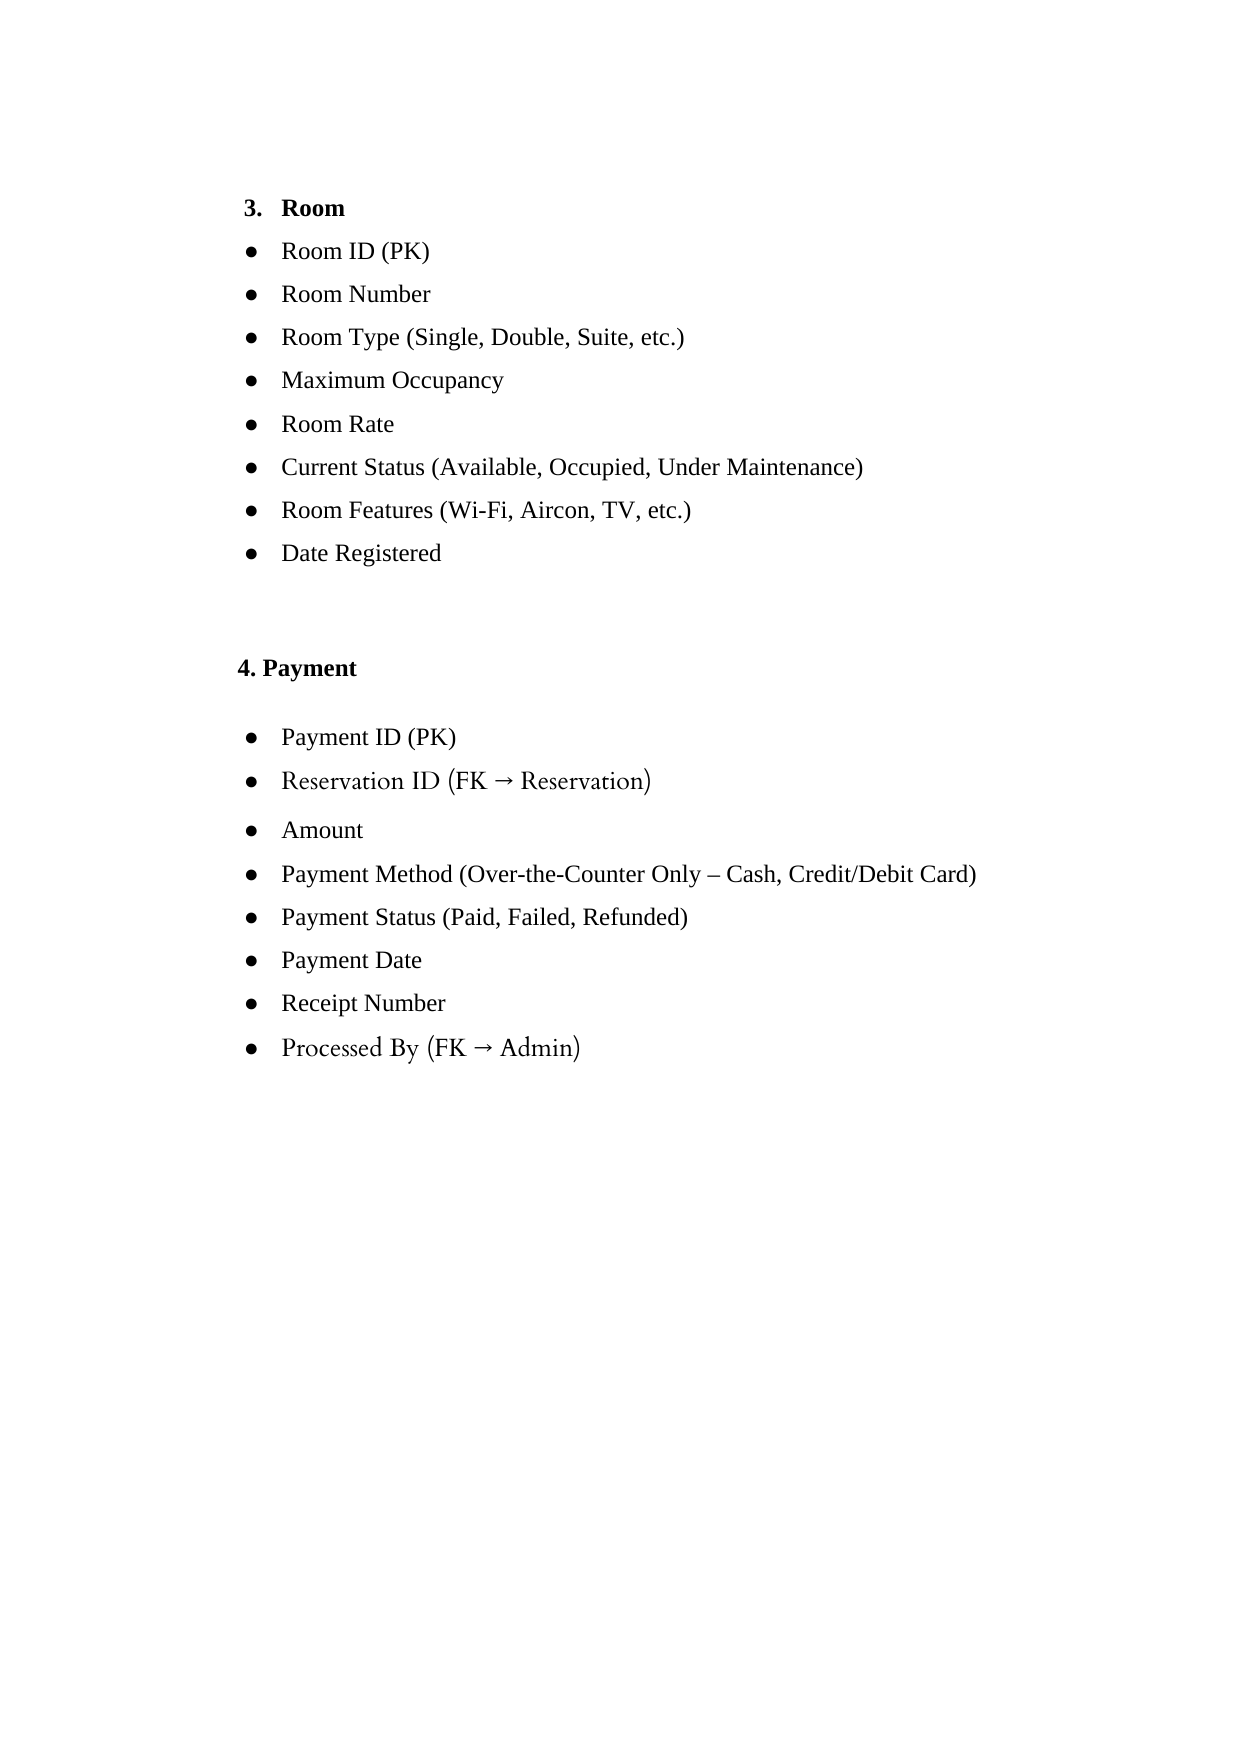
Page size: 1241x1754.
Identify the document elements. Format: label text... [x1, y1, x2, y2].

list Payment Method (Over-the-Counter Only – Cash, Credit/Debit Card) [244, 859, 1078, 887]
list Room Type (Single, Double, Suite, etc.) [244, 322, 1078, 351]
list Reservation ID (FK → Reservation) [244, 765, 1078, 799]
list Room ID (PK) [244, 236, 1078, 265]
list Room Rate [244, 409, 1078, 437]
list Maximum Occupancy [244, 366, 1078, 394]
list Payment ID (PK) [244, 722, 1078, 750]
list Room [244, 193, 1078, 222]
list Receipt Number [244, 988, 1078, 1017]
list Room Features (Wi-Fi, Aircon, TV, etc.) [244, 495, 1078, 524]
list Date Registered [244, 538, 1078, 567]
list Payment Date [244, 945, 1078, 974]
list Processed By (FK → Admin) [244, 1031, 1078, 1065]
list Amount [244, 816, 1078, 844]
list Payment Status (Paid, Failed, Refunded) [244, 902, 1078, 931]
subtitle 4. Payment [206, 653, 1078, 682]
list Current Status (Available, Occupied, Under Maintenance) [244, 452, 1078, 481]
list Room Number [244, 279, 1078, 308]
